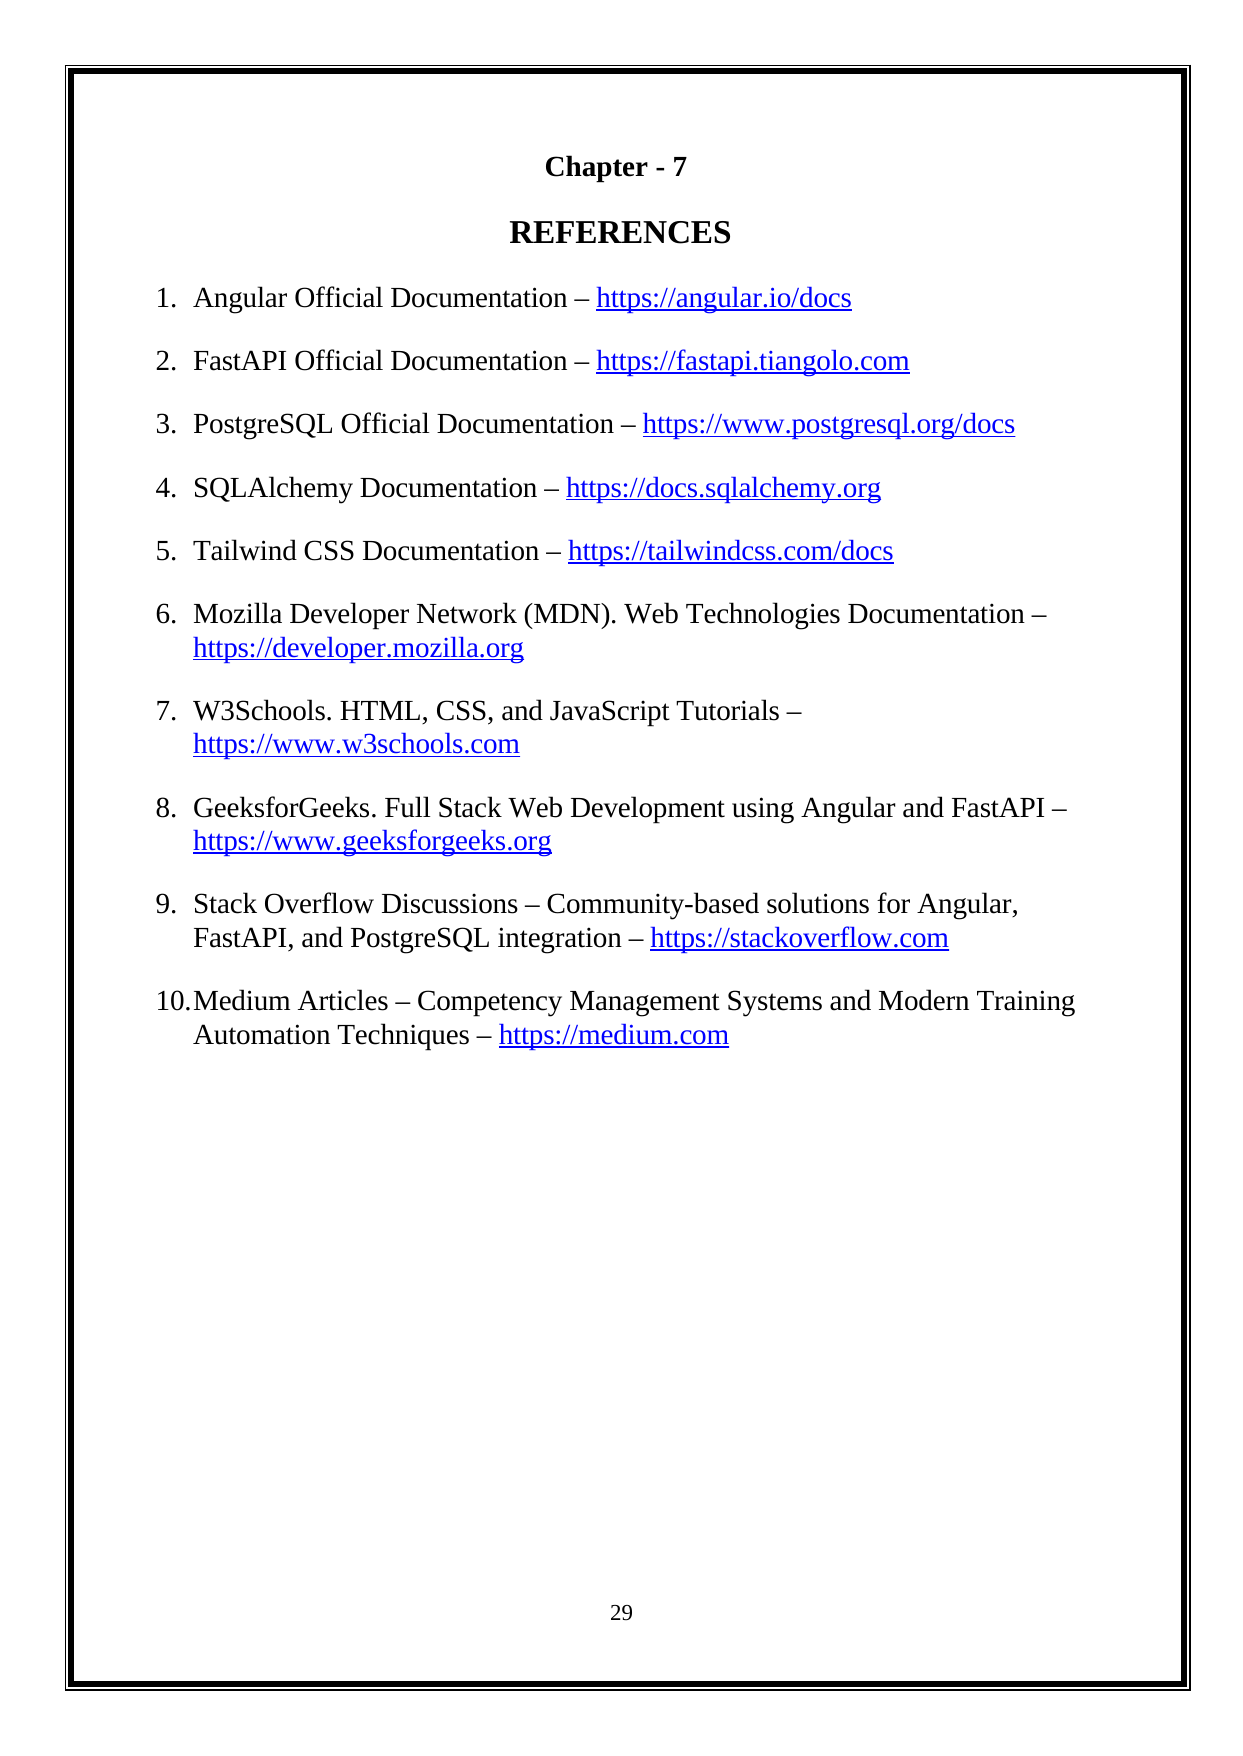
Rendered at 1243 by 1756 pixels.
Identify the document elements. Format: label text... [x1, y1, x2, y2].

text Chapter - 7 [118, 149, 1114, 183]
list Mozilla Developer Network (MDN). Web Technologies Documentation – https://developer.mozilla.org [155, 596, 1125, 663]
list FastAPI Official Documentation – https://fastapi.tiangolo.com [155, 343, 1125, 377]
list GeeksforGeeks. Full Stack Web Development using Angular and FastAPI – https://www.geeksforgeeks.org [155, 790, 1125, 857]
subtitle REFERENCES [118, 212, 1123, 250]
list SQLAlchemy Documentation – https://docs.sqlalchemy.org [155, 470, 1125, 503]
list W3Schools. HTML, CSS, and JavaScript Tutorials – https://www.w3schools.com [155, 693, 1125, 760]
list Medium Articles – Competency Management Systems and Modern Training Automation Techniques – https://medium.com [155, 983, 1125, 1050]
list Tailwind CSS Documentation – https://tailwindcss.com/docs [155, 533, 1125, 567]
list Stack Overflow Discussions – Community-based solutions for Angular, FastAPI, and PostgreSQL integration – https://stackoverflow.com [155, 887, 1125, 954]
list Angular Official Documentation – https://angular.io/docs [155, 280, 1125, 314]
list PostgreSQL Official Documentation – https://www.postgresql.org/docs [155, 407, 1125, 440]
